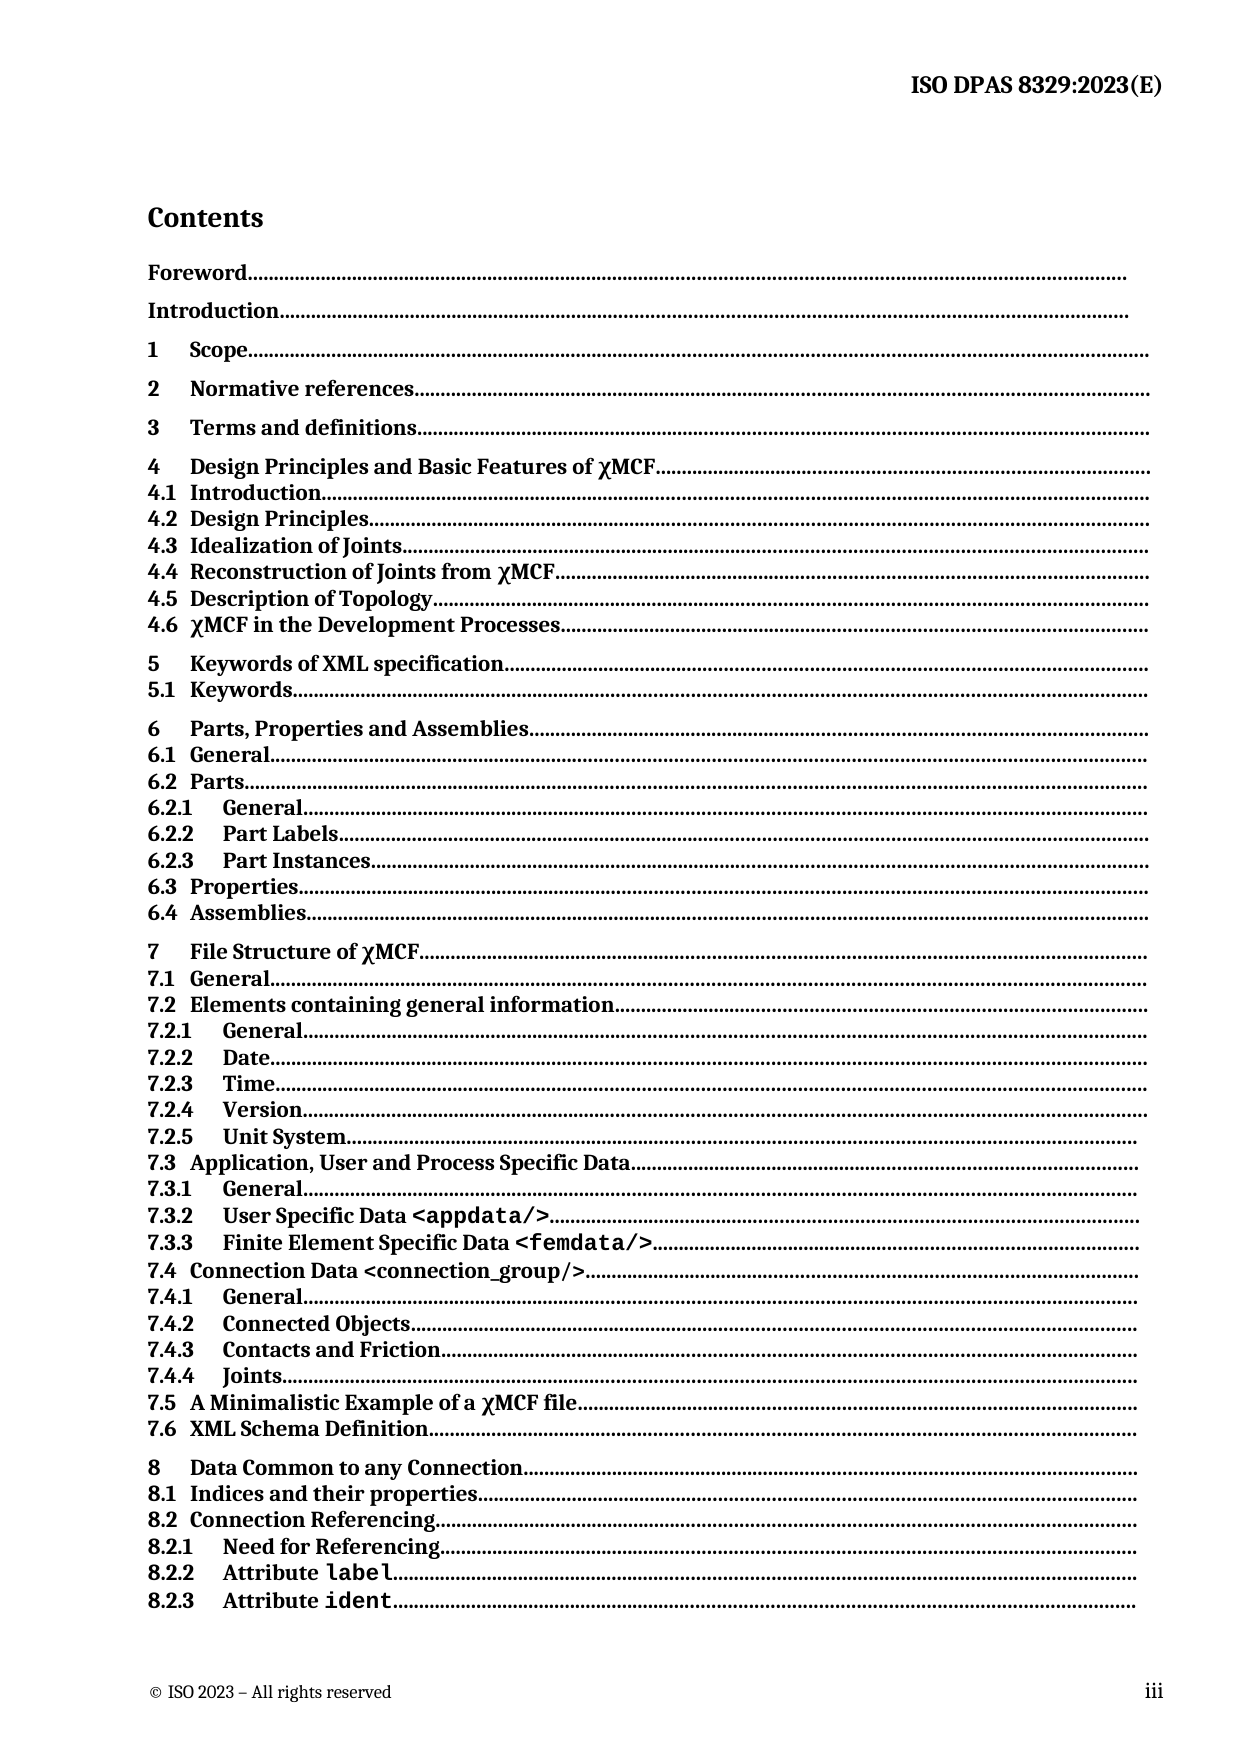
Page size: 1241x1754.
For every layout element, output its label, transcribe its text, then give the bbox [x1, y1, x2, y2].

text 6.2 Parts 6 [148, 768, 1111, 795]
text 7.2.3 Time 9 [148, 1071, 1111, 1097]
text 3 Terms and definitions 1 [148, 415, 1111, 441]
text 6.2.1 General 6 [148, 795, 1111, 821]
text 7.4 Connection Data <connection_group/> 13 [148, 1258, 1111, 1284]
text 8.2.1 Need for Referencing 23 [148, 1534, 1111, 1560]
text Contents [148, 202, 1163, 234]
text 6.2.2 Part Labels 7 [148, 821, 1111, 847]
text 7.3 Application, User and Process Specific Data 10 [148, 1150, 1111, 1176]
text 4 Design Principles and Basic Features of χMCF 1 [148, 453, 1111, 480]
text 7.4.2 Connected Objects 14 [148, 1310, 1111, 1337]
text 7.4.3 Contacts and Friction 19 [148, 1337, 1111, 1363]
text 6.2.3 Part Instances 7 [148, 847, 1111, 874]
text 4.1 Introduction 1 [148, 480, 1111, 506]
text 7.2.4 Version 9 [148, 1097, 1111, 1123]
text 7.3.2 User Specific Data <appdata/> 11 [148, 1203, 1111, 1230]
text Introduction xiv [148, 298, 1111, 324]
text 1 Scope 1 [148, 337, 1111, 363]
text Foreword xiii [148, 259, 1111, 286]
text 7.6 XML Schema Definition 23 [148, 1416, 1111, 1442]
text 4.6 χMCF in the Development Processes 4 [148, 612, 1111, 638]
text 8.1 Indices and their properties 23 [148, 1481, 1111, 1507]
text 6.1 General 6 [148, 742, 1111, 768]
text 6.3 Properties 7 [148, 874, 1111, 900]
text 8.2 Connection Referencing 23 [148, 1507, 1111, 1534]
text 5 Keywords of XML specification 5 [148, 651, 1111, 677]
text 7.1 General 8 [148, 965, 1111, 992]
text 4.2 Design Principles 1 [148, 506, 1111, 533]
text 6.4 Assemblies 7 [148, 900, 1111, 927]
text 7.2.5 Unit System 10 [148, 1123, 1111, 1150]
text 7.2 Elements containing general information 8 [148, 992, 1111, 1018]
text 7.3.3 Finite Element Specific Data <femdata/> 12 [148, 1230, 1111, 1258]
text 8 Data Common to any Connection 23 [148, 1454, 1111, 1481]
text 4.4 Reconstruction of Joints from χMCF 3 [148, 559, 1111, 585]
text 7.4.1 General 13 [148, 1284, 1111, 1310]
text 5.1 Keywords 5 [148, 677, 1111, 703]
text 7.5 A Minimalistic Example of a χMCF file 22 [148, 1389, 1111, 1416]
text 4.3 Idealization of Joints 2 [148, 533, 1111, 559]
text 7.3.1 General 10 [148, 1176, 1111, 1203]
text 7 File Structure of χMCF 8 [148, 939, 1111, 965]
text 2 Normative references 1 [148, 376, 1111, 402]
text 7.4.4 Joints 21 [148, 1363, 1111, 1389]
text 6 Parts, Properties and Assemblies 6 [148, 716, 1111, 742]
text 7.2.2 Date 9 [148, 1044, 1111, 1071]
text 8.2.2 Attribute label 23 [148, 1560, 1111, 1587]
text 8.2.3 Attribute ident 24 [148, 1587, 1111, 1615]
text 7.2.1 General 8 [148, 1018, 1111, 1044]
text 4.5 Description of Topology 3 [148, 585, 1111, 612]
